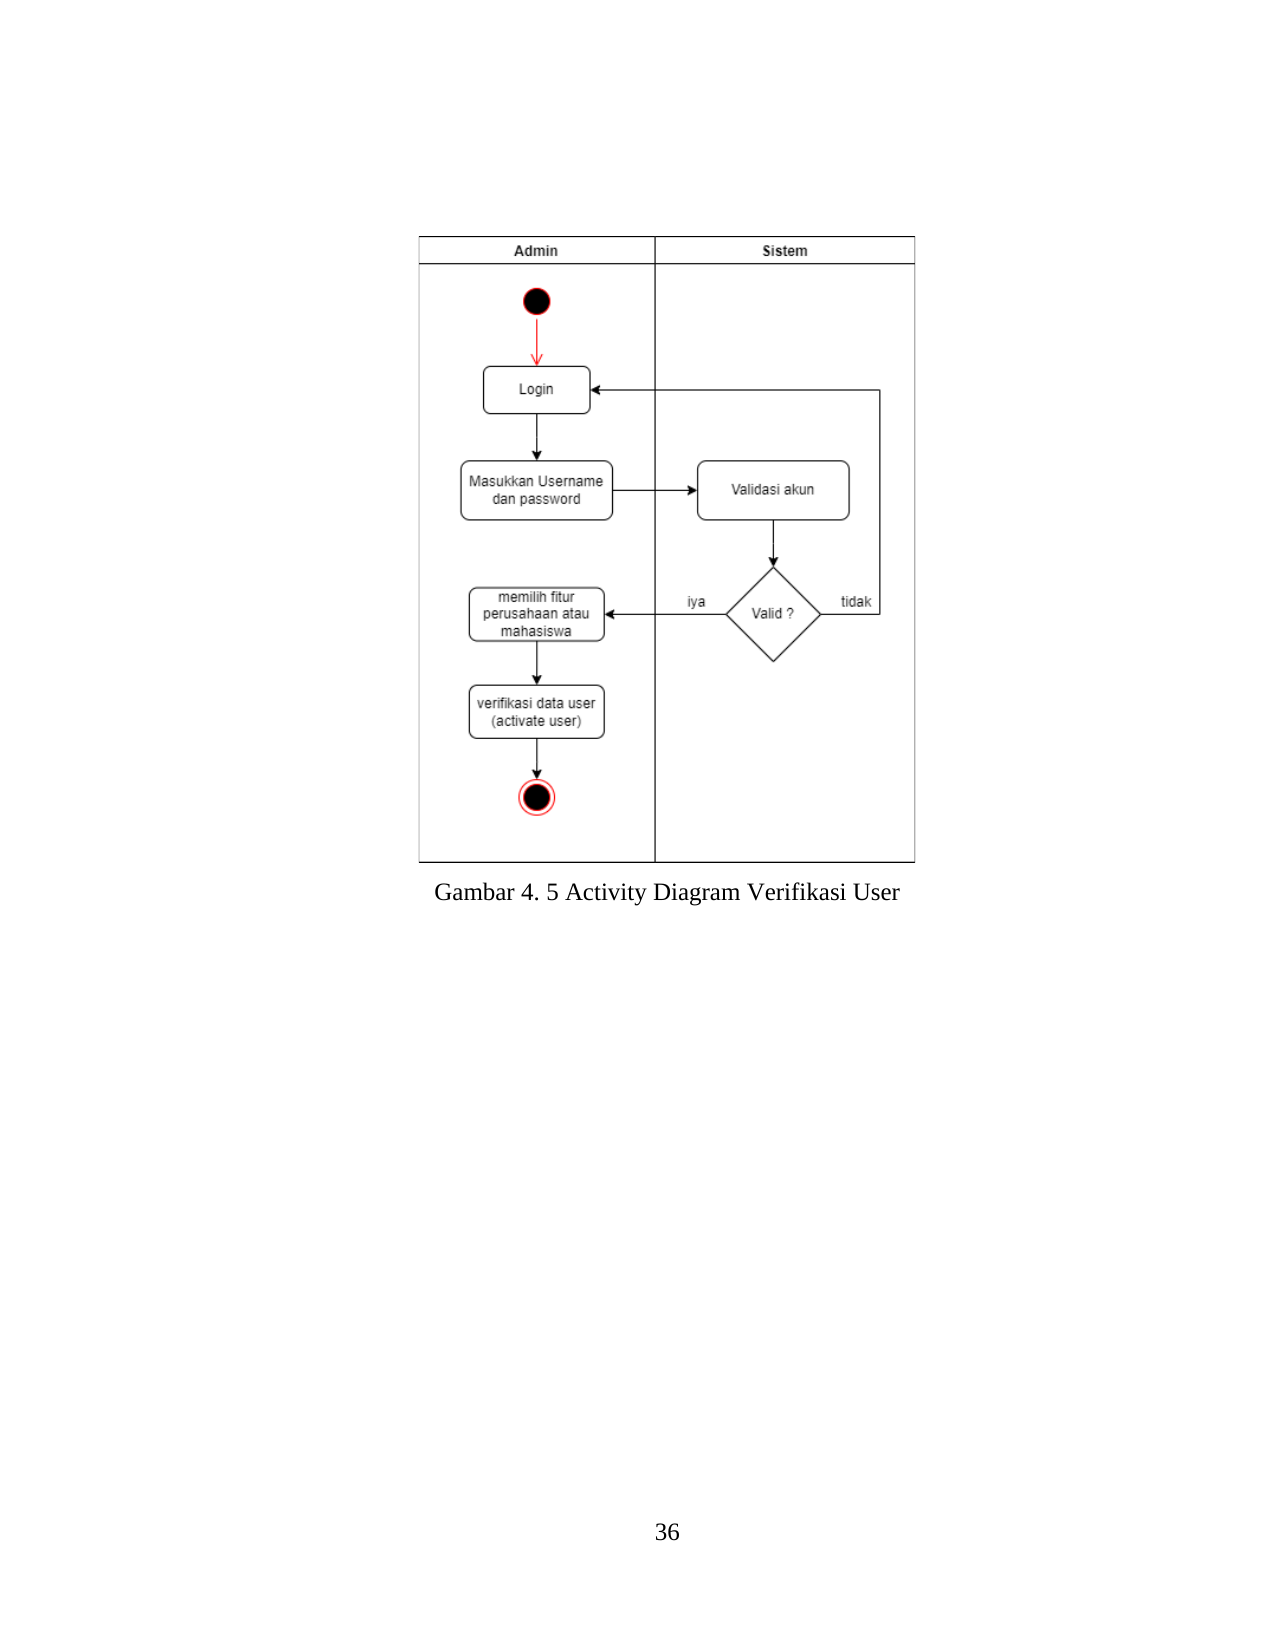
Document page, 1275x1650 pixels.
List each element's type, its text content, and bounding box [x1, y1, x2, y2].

picture [418, 236, 916, 863]
text Gambar 4. 5 Activity Diagram Verifikasi User [236, 877, 1098, 906]
